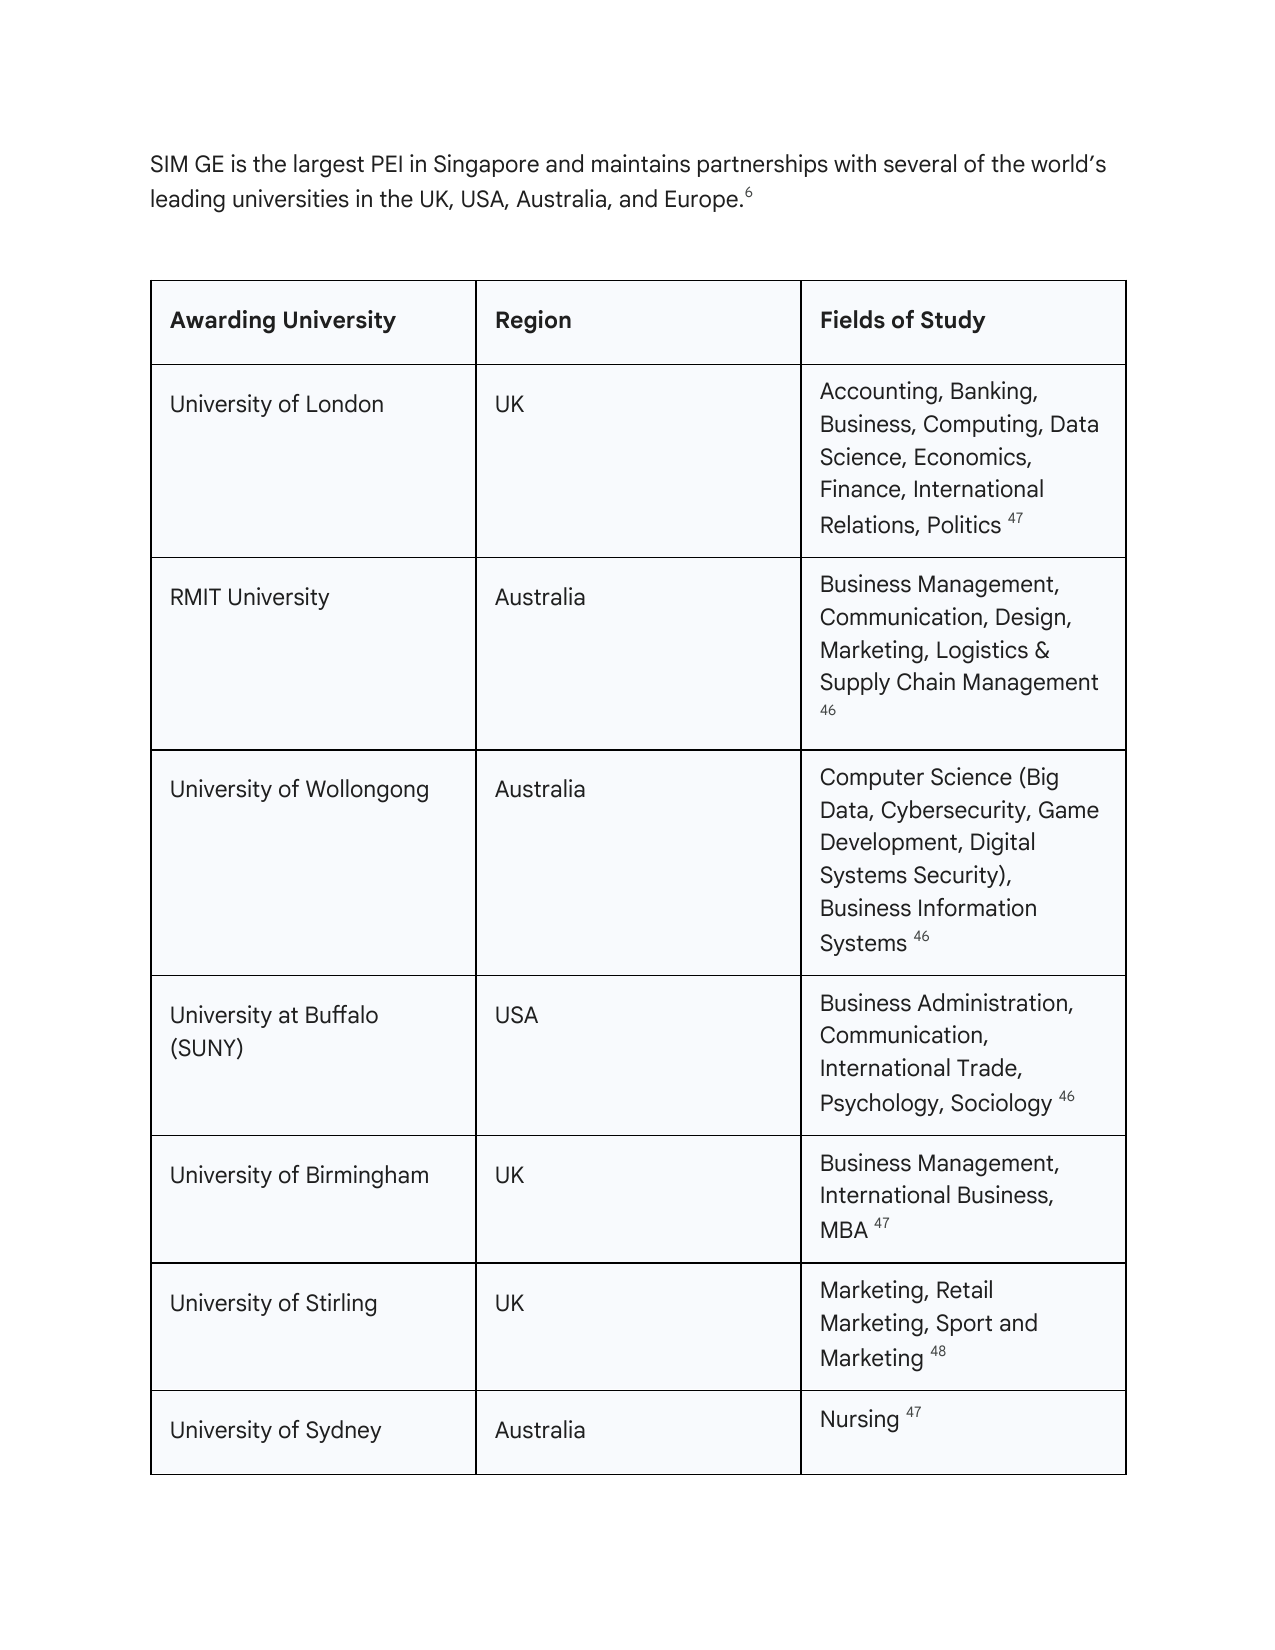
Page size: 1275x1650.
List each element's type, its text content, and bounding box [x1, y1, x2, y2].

table_cell Business Management, Communication, Design, Marketing, Logistics & Supply Chain Management 46 [802, 558, 1125, 749]
table_header Region [477, 281, 800, 363]
table_cell UK [477, 1136, 800, 1262]
table_cell Australia [477, 558, 800, 749]
table_cell UK [477, 1264, 800, 1389]
table_cell Computer Science (Big Data, Cybersecurity, Game Development, Digital Systems Security), Business Information Systems 46 [802, 751, 1125, 975]
table_cell University at Buffalo (SUNY) [152, 976, 475, 1135]
table_cell Business Administration, Communication, International Trade, Psychology, Sociology 46 [802, 976, 1125, 1135]
table_cell Nursing 47 [802, 1391, 1125, 1473]
table_cell Accounting, Banking, Business, Computing, Data Science, Economics, Finance, International Relations, Politics 47 [802, 365, 1125, 556]
table_cell Business Management, International Business, MBA 47 [802, 1136, 1125, 1262]
table_cell USA [477, 976, 800, 1135]
table_header Awarding University [152, 281, 475, 363]
text SIM GE is the largest PEI in Singapore and maintains partnerships with several of the world’s leading universities in the UK, USA, Australia, and Europe.6 [150, 150, 1125, 214]
table_cell RMIT University [152, 558, 475, 749]
table_cell Australia [477, 1391, 800, 1473]
table_cell University of Sydney [152, 1391, 475, 1473]
table_cell University of London [152, 365, 475, 556]
table_cell Marketing, Retail Marketing, Sport and Marketing 48 [802, 1264, 1125, 1389]
table_header Fields of Study [802, 281, 1125, 363]
table_cell University of Stirling [152, 1264, 475, 1389]
table_cell University of Birmingham [152, 1136, 475, 1262]
table_cell Australia [477, 751, 800, 975]
table_cell UK [477, 365, 800, 556]
table_cell University of Wollongong [152, 751, 475, 975]
